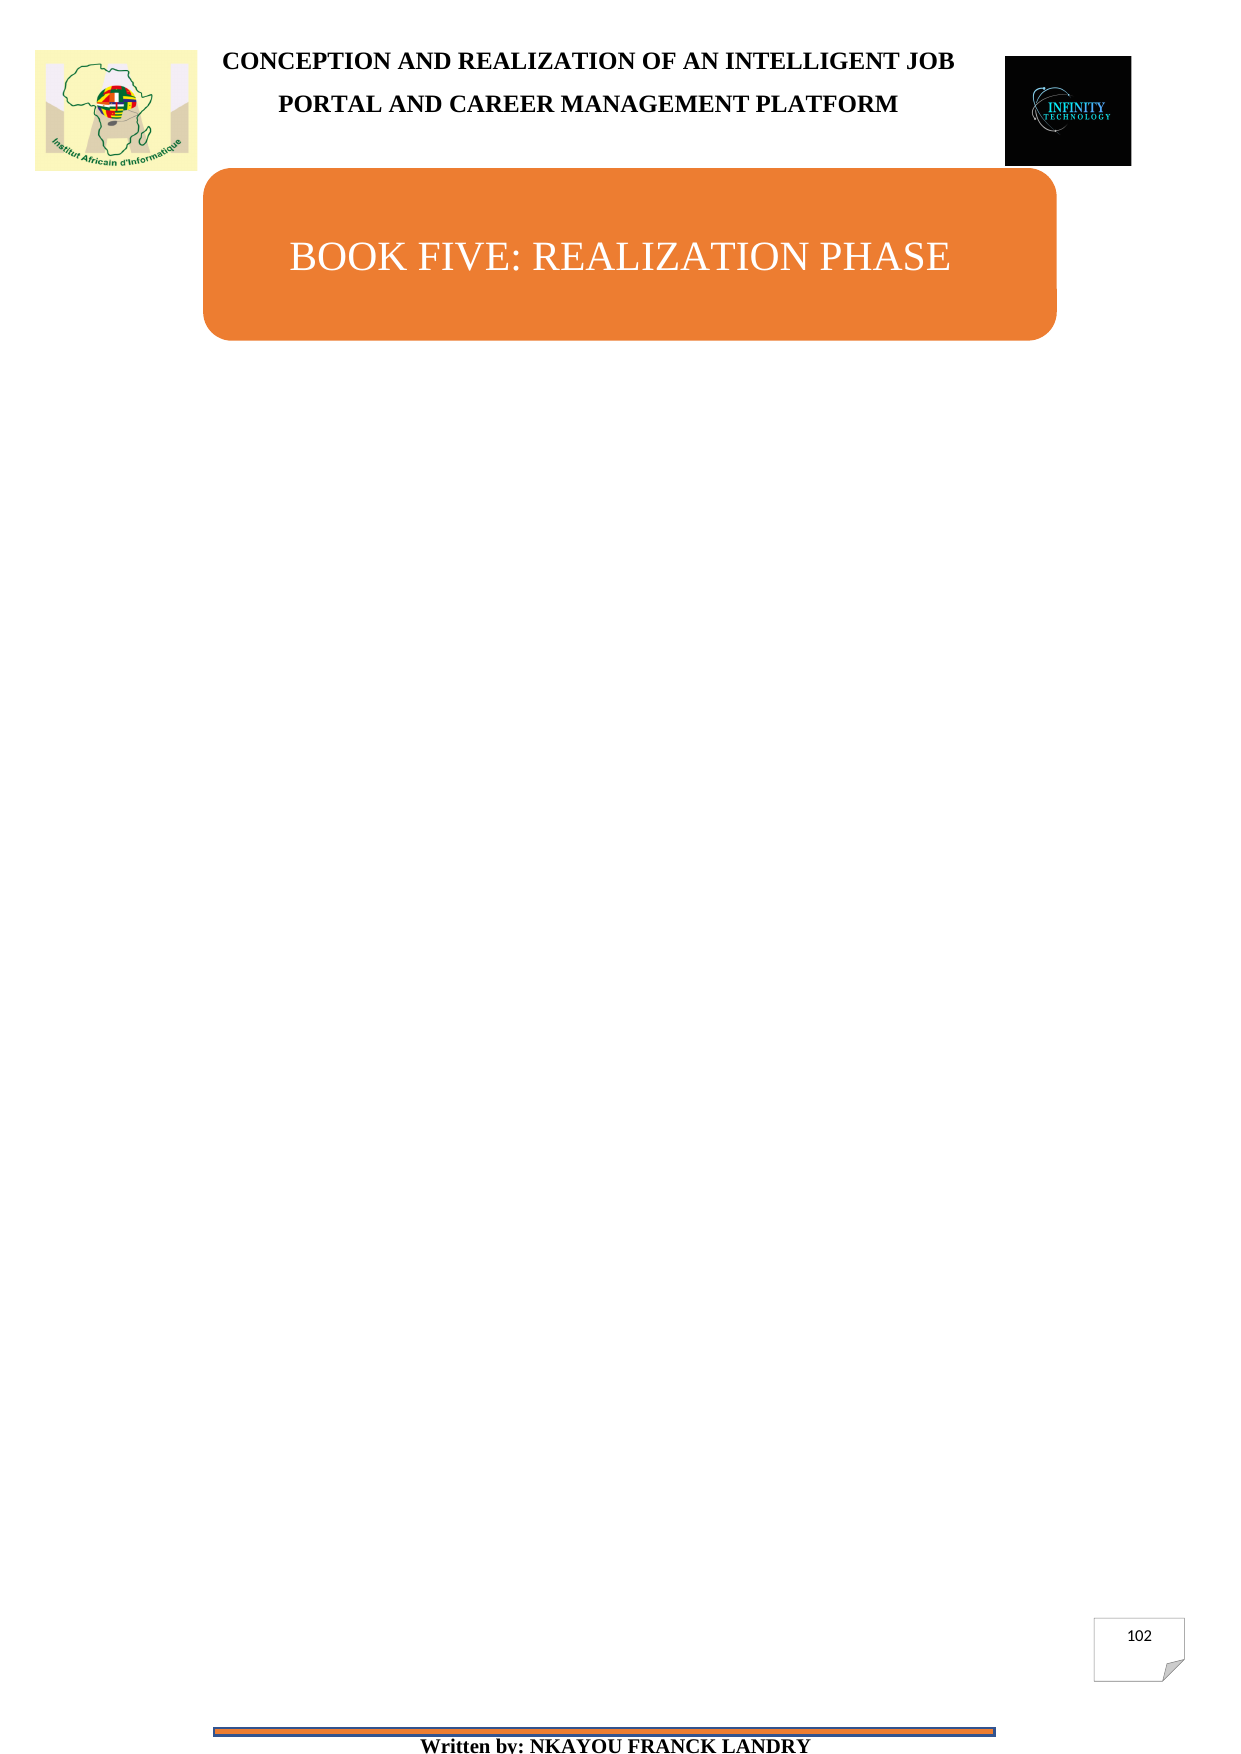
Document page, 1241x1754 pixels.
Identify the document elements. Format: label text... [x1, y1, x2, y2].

picture [35, 50, 198, 171]
picture [1005, 56, 1132, 166]
subtitle BOOK FIVE: REALIZATION PHASE [148, 232, 1093, 280]
